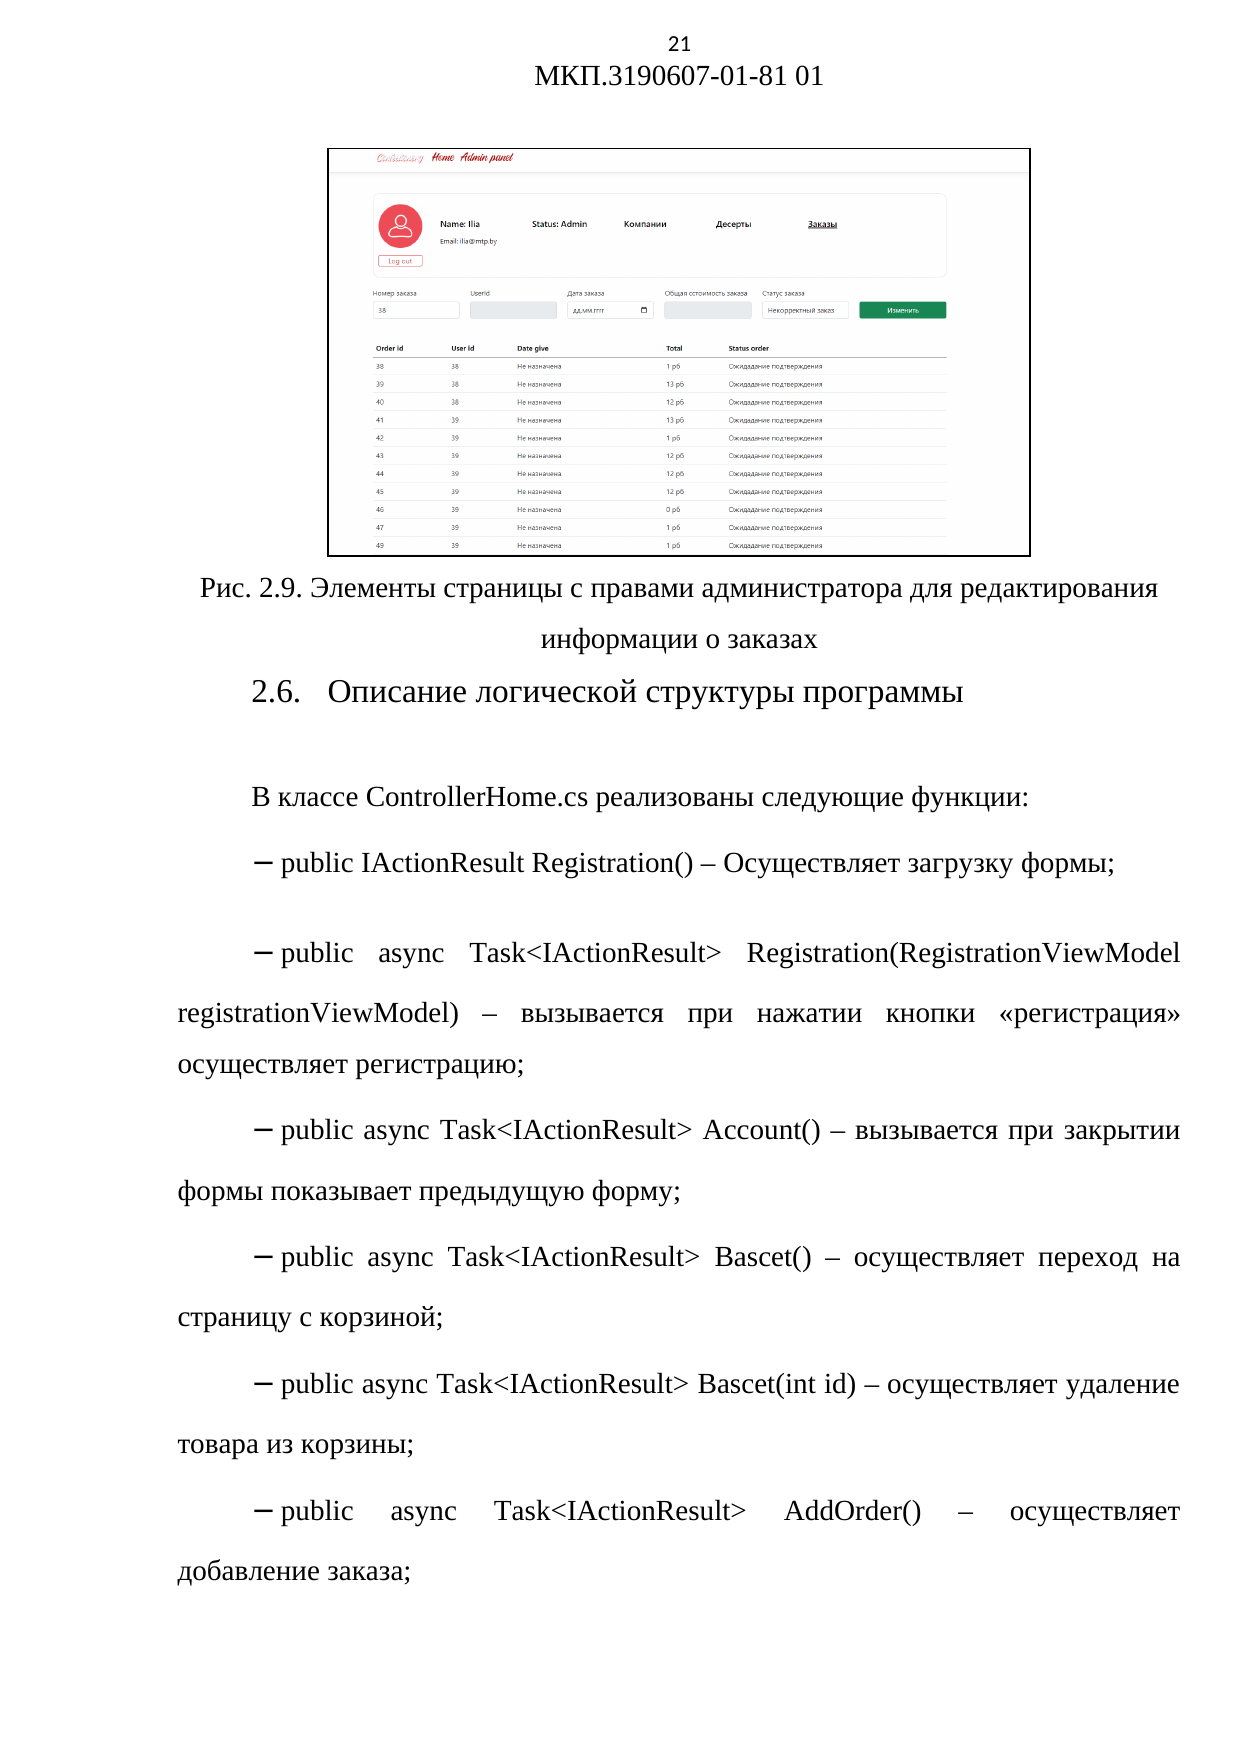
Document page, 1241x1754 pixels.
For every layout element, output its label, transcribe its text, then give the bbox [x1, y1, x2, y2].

list public async Task<IActionResult> Bascet() – осуществляет переход на страницу с корзиной; [177, 1223, 1181, 1333]
list public async Task<IActionResult> AddOrder() – осуществляет добавление заказа; [177, 1477, 1181, 1587]
list public async Task<IActionResult> Bascet(int id) – осуществляет удаление товара из корзины; [177, 1350, 1181, 1460]
list public IActionResult Registration() – Осуществляет загрузку формы; [177, 829, 1181, 889]
list public async Task<IActionResult> Account() – вызывается при закрытии формы показывает предыдущую форму; [177, 1096, 1181, 1206]
text В классе ControllerHome.cs реализованы следующие функции: [177, 779, 1181, 812]
list Описание логической структуры программы [177, 671, 1181, 709]
picture [329, 149, 1029, 555]
list public async Task<IActionResult> Registration(RegistrationViewModel registrationViewModel) – вызывается при нажатии кнопки «регистрация» осуществляет регистрацию; [177, 919, 1181, 1079]
text Рис. 2.9. Элементы страницы с правами администратора для редактирования информации о заказах [177, 571, 1181, 654]
